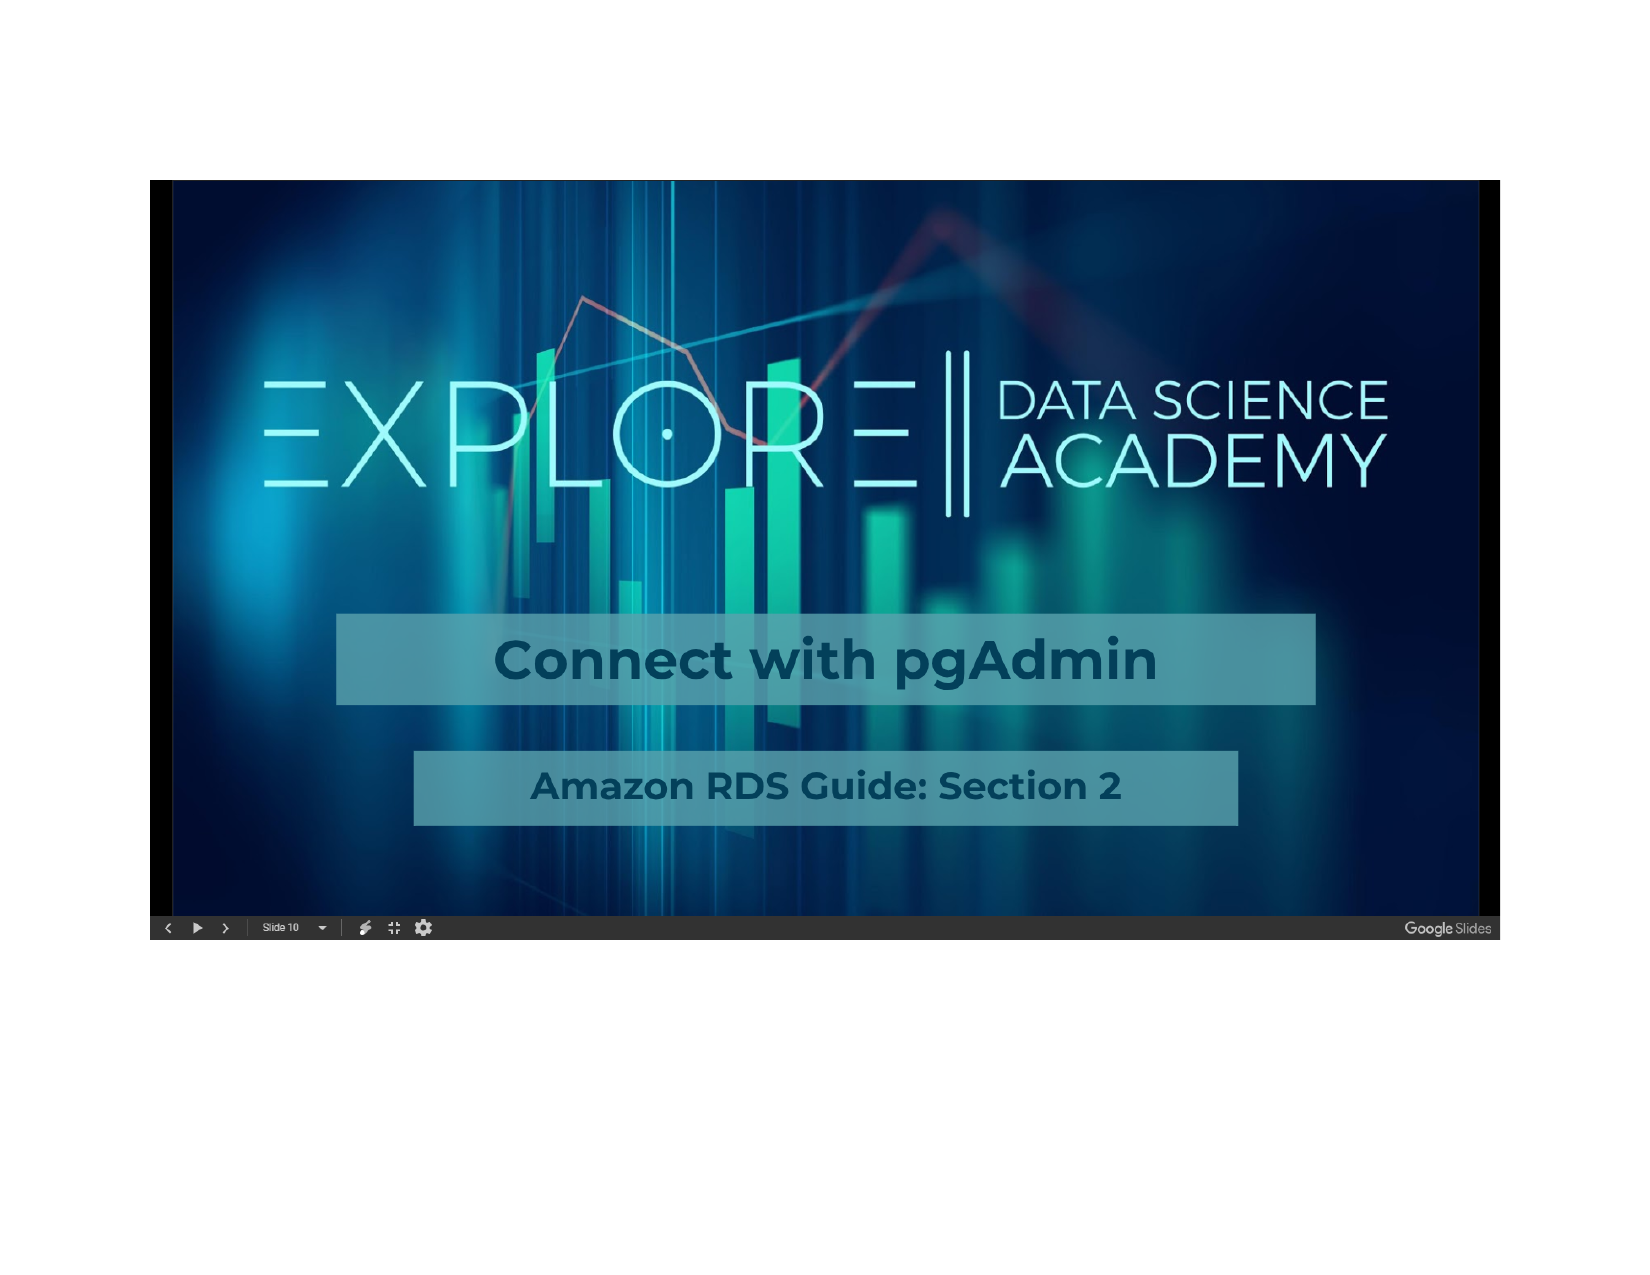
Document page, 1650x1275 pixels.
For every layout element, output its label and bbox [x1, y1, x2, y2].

picture [150, 180, 1500, 940]
